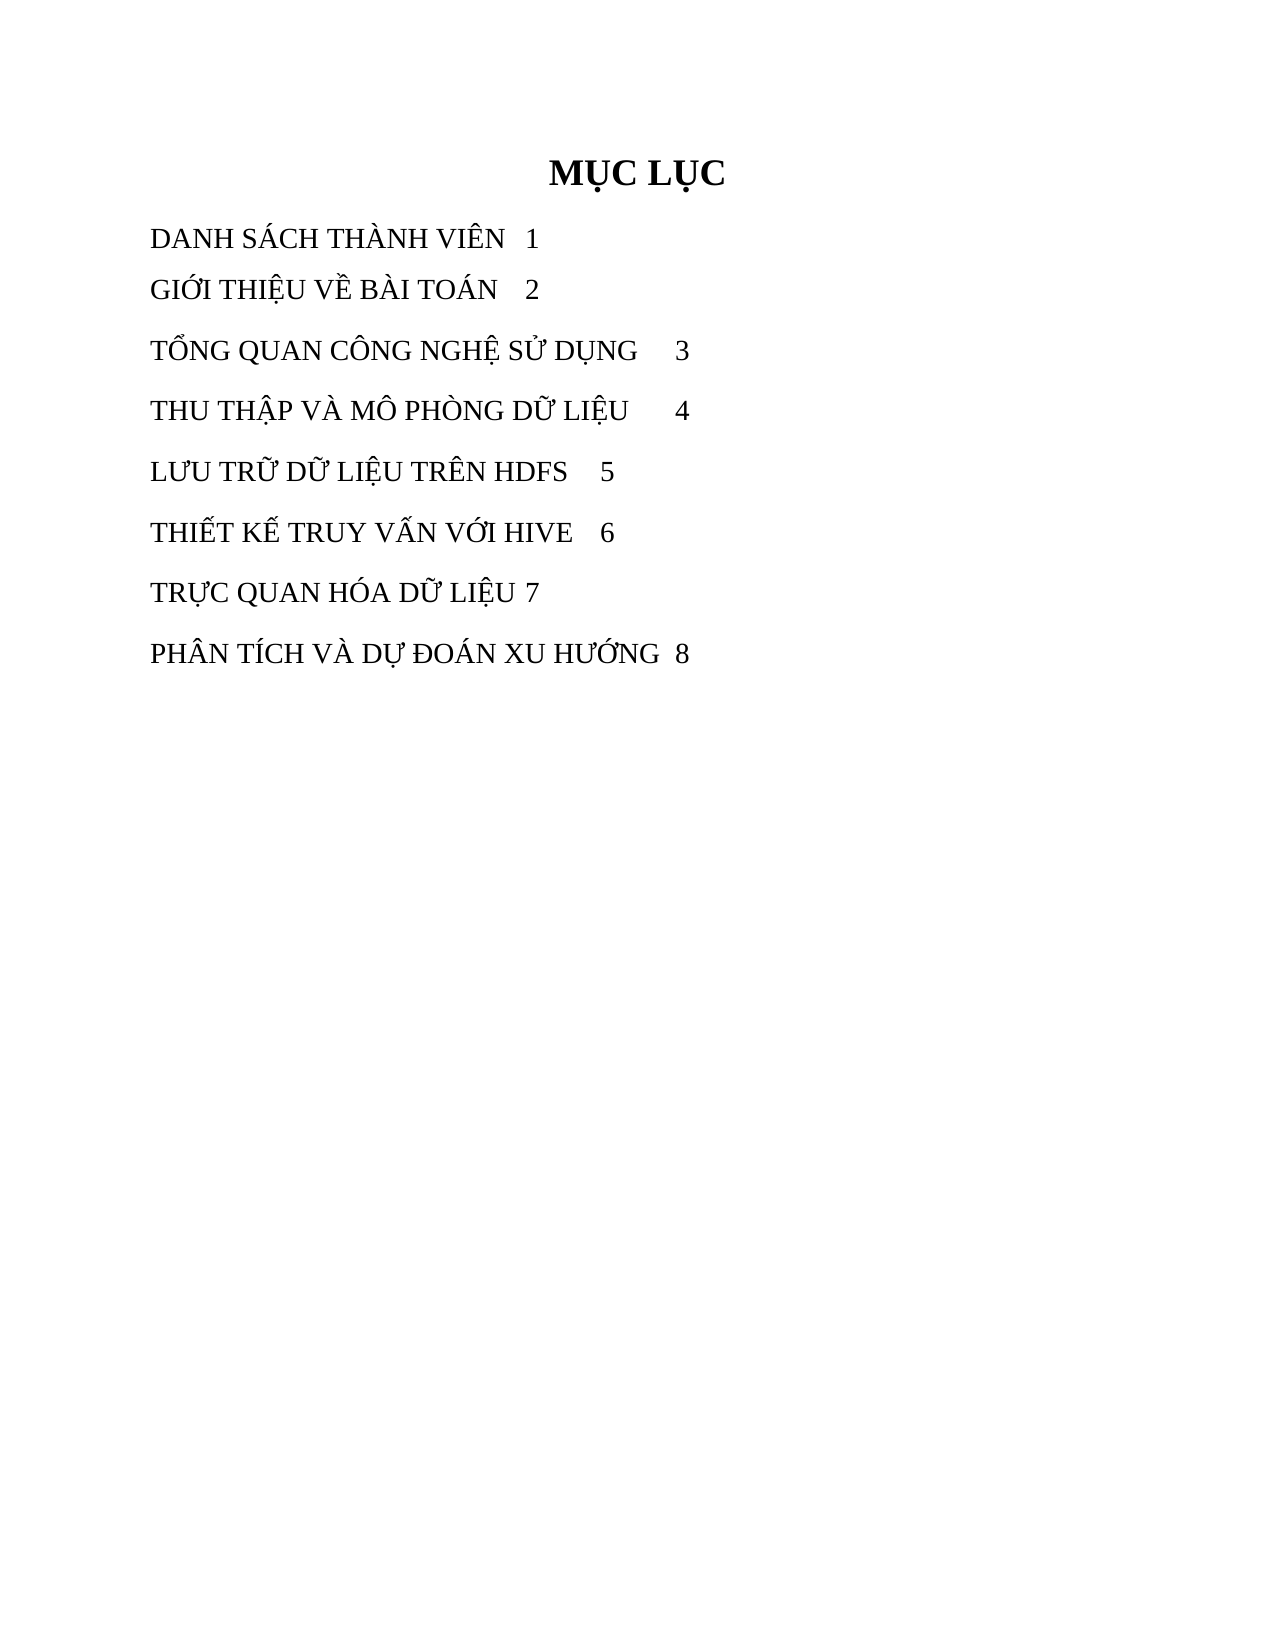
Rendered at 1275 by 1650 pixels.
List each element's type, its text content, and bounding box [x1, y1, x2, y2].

text MỤC LỤC [150, 150, 1125, 193]
